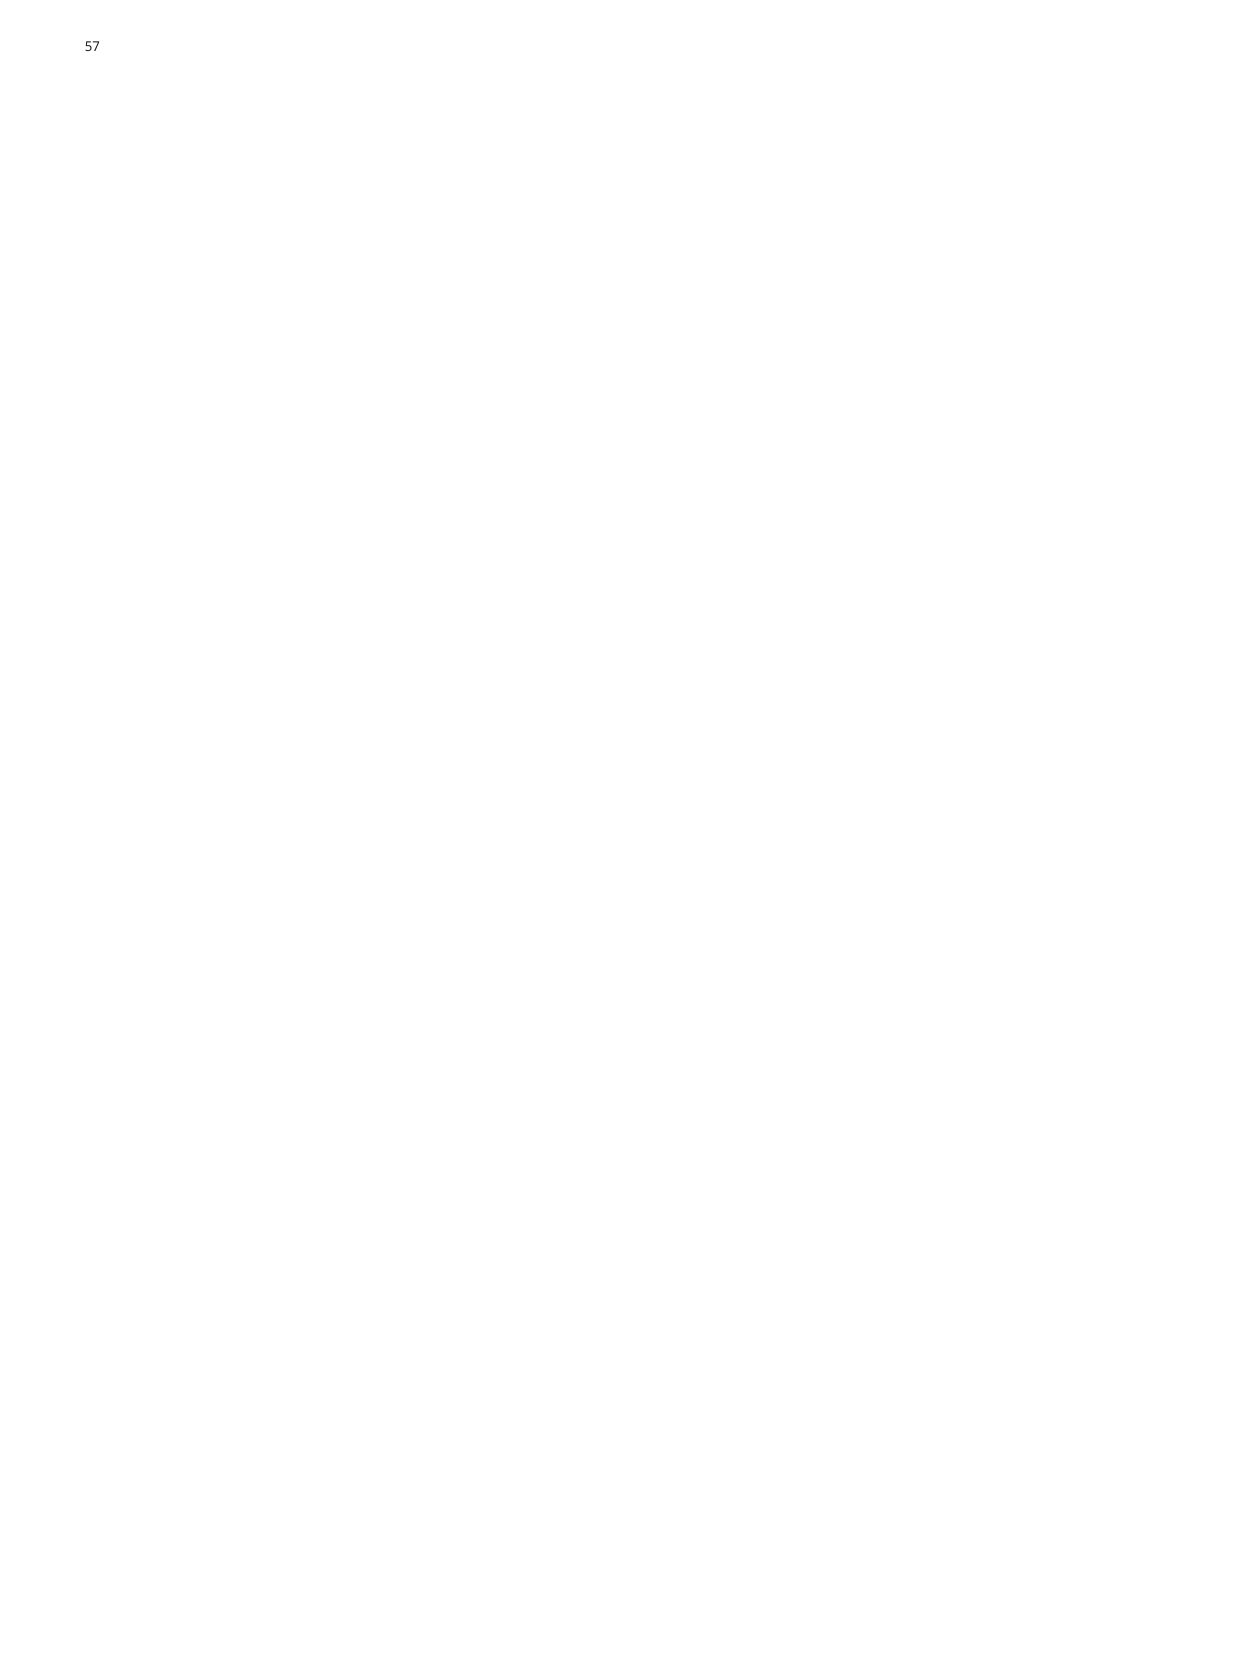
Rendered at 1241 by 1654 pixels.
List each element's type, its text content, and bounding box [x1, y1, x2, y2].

text 57 [84, 38, 1163, 54]
